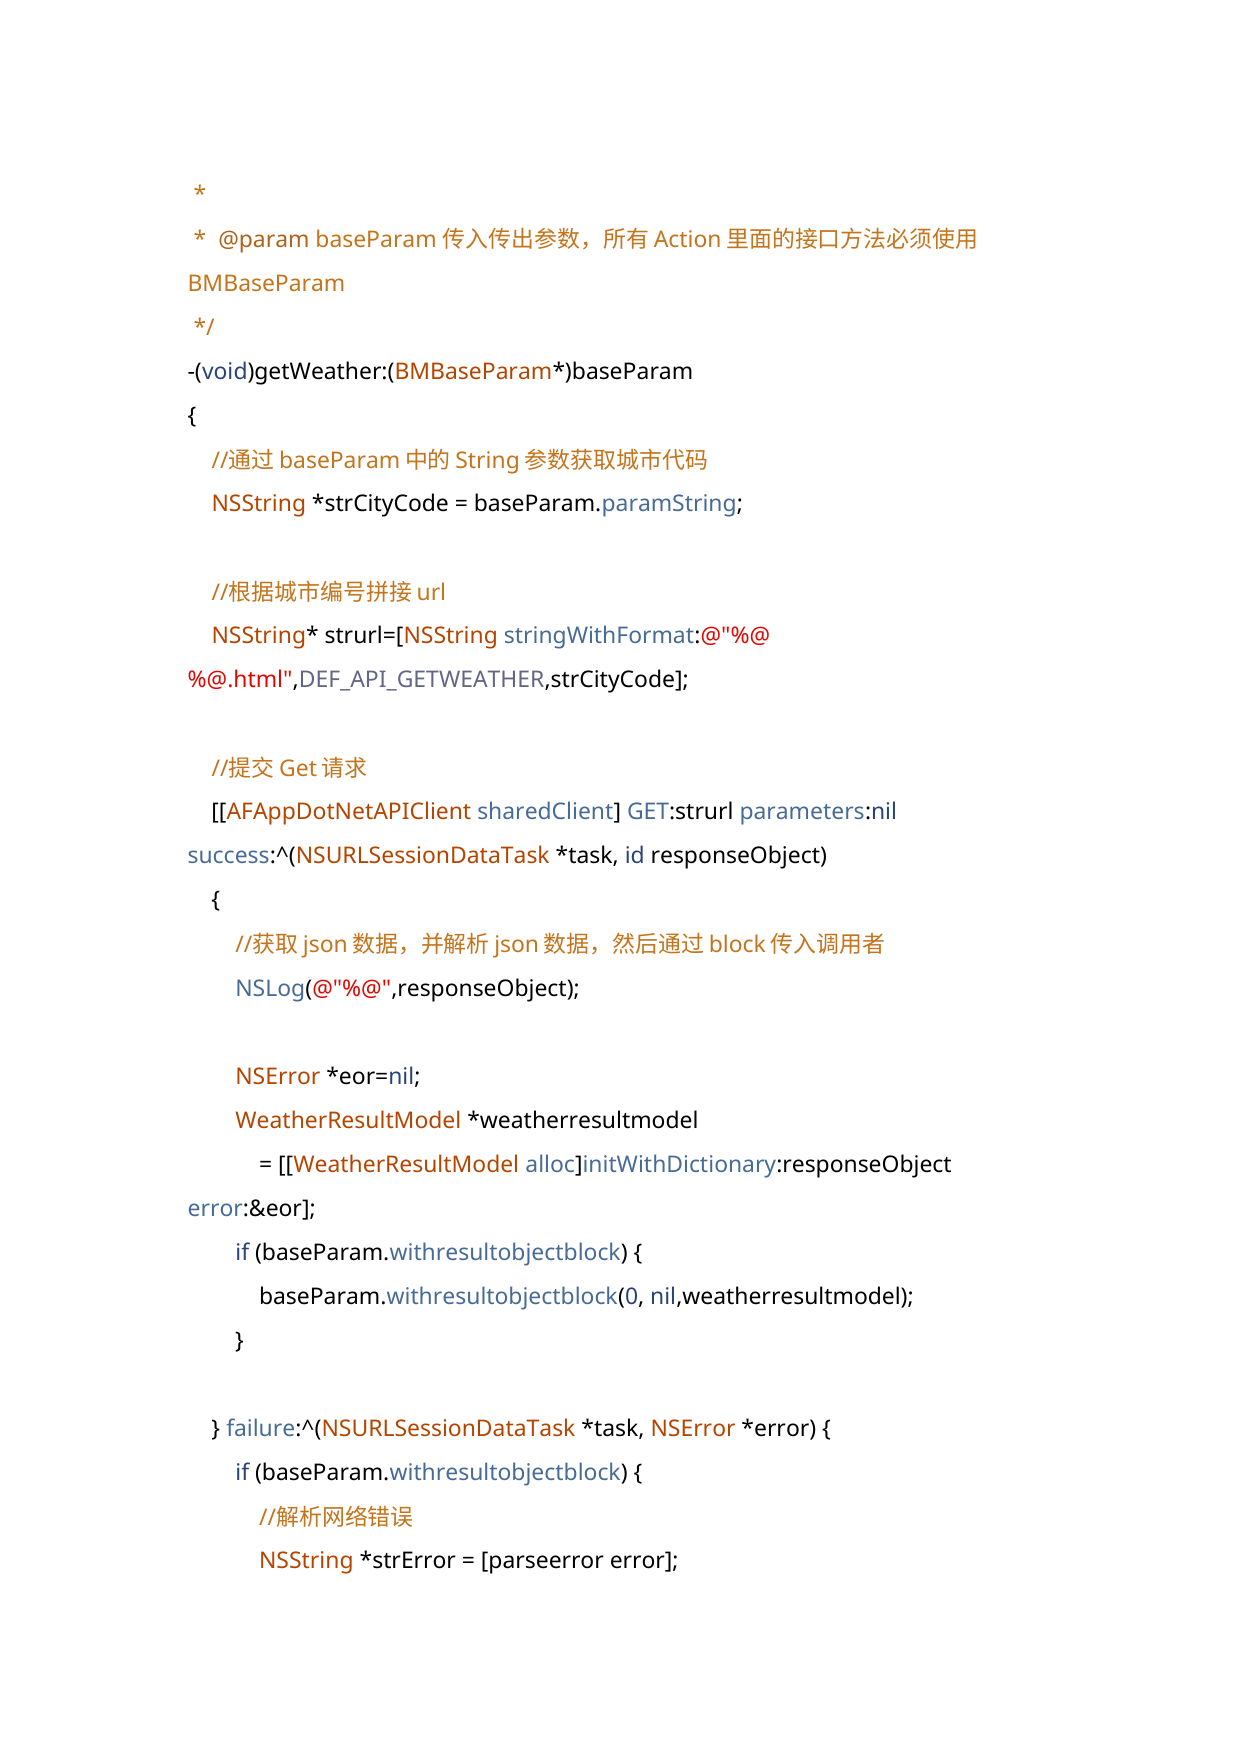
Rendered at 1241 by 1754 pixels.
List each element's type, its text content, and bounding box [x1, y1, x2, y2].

text //获取json数据，并解析json数据，然后通过block传入调用者 [187, 921, 1053, 965]
text [[AFAppDotNetAPIClient sharedClient] GET:strurl parameters:nil success:^(NSURLSessionDataTask *task, id responseObject) [187, 789, 1053, 877]
text } [187, 1318, 1053, 1362]
text if (baseParam.withresultobjectblock) { [187, 1450, 1053, 1494]
text -(void)getWeather:(BMBaseParam*)baseParam [187, 348, 1053, 392]
text //解析网络错误 [187, 1494, 1053, 1538]
text NSLog(@"%@",responseObject); [187, 965, 1053, 1009]
text if (baseParam.withresultobjectblock) { [187, 1229, 1053, 1273]
text NSError *eor=nil; [187, 1053, 1053, 1097]
text //根据城市编号拼接url [187, 568, 1053, 613]
text NSString *strCityCode = baseParam.paramString; [187, 480, 1053, 524]
text //通过baseParam中的String参数获取城市代码 [187, 436, 1053, 480]
text baseParam.withresultobjectblock(0, nil,weatherresultmodel); [187, 1273, 1053, 1318]
text NSString* strurl=[NSString stringWithFormat:@"%@%@.html",DEF_API_GETWEATHER,strCityCode]; [187, 613, 1053, 701]
text //提交Get请求 [187, 745, 1053, 789]
text { [187, 877, 1053, 921]
text } failure:^(NSURLSessionDataTask *task, NSError *error) { [187, 1406, 1053, 1450]
text * @param baseParam 传入传出参数，所有Action里面的接口方法必须使用BMBaseParam [187, 216, 1053, 304]
text NSString *strError = [parseerror error]; [187, 1538, 1053, 1582]
text * [187, 172, 1053, 216]
text */ [187, 304, 1053, 348]
text { [187, 392, 1053, 436]
text WeatherResultModel *weatherresultmodel [187, 1097, 1053, 1141]
text = [[WeatherResultModel alloc]initWithDictionary:responseObject error:&eor]; [187, 1141, 1053, 1229]
